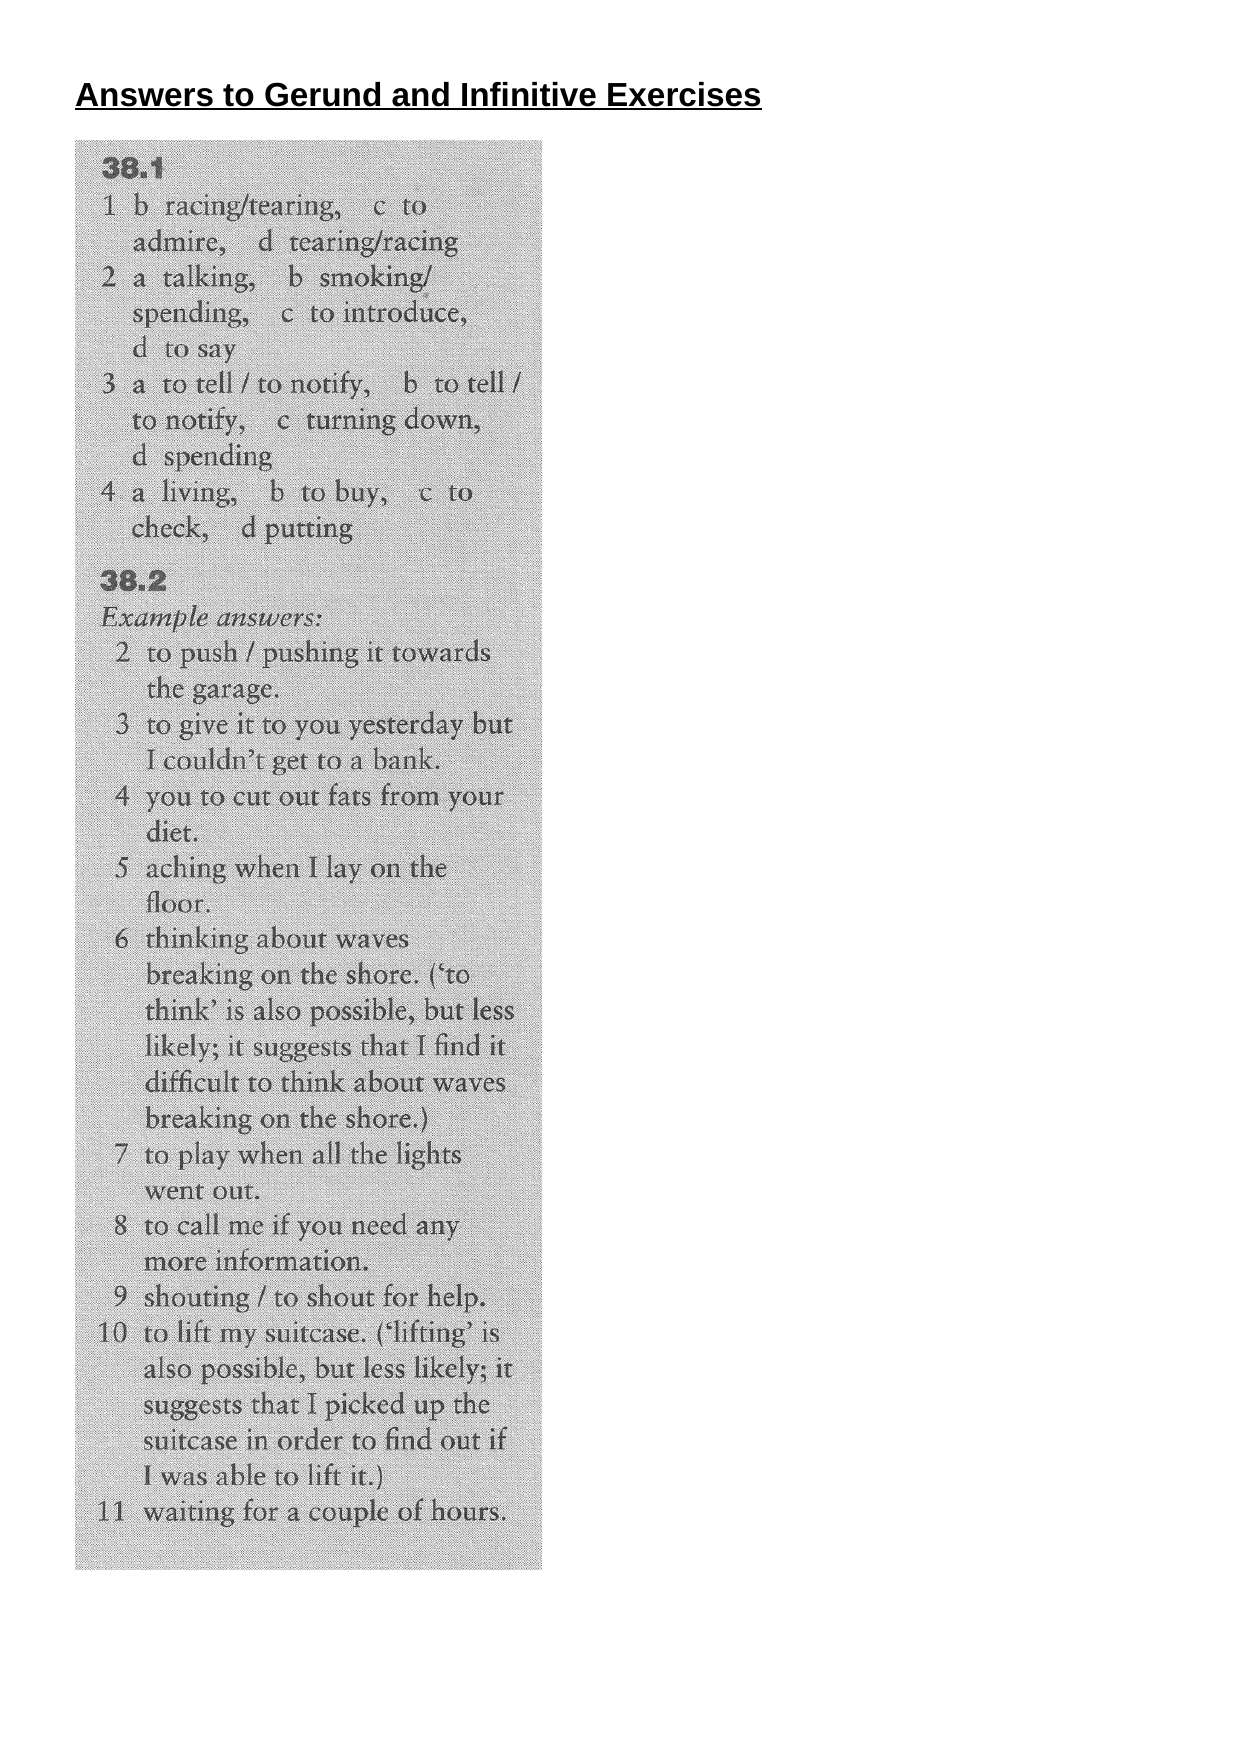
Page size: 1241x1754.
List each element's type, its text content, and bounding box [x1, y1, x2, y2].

picture [75, 140, 543, 1570]
text Answers to Gerund and Infinitive Exercises [75, 75, 1165, 113]
